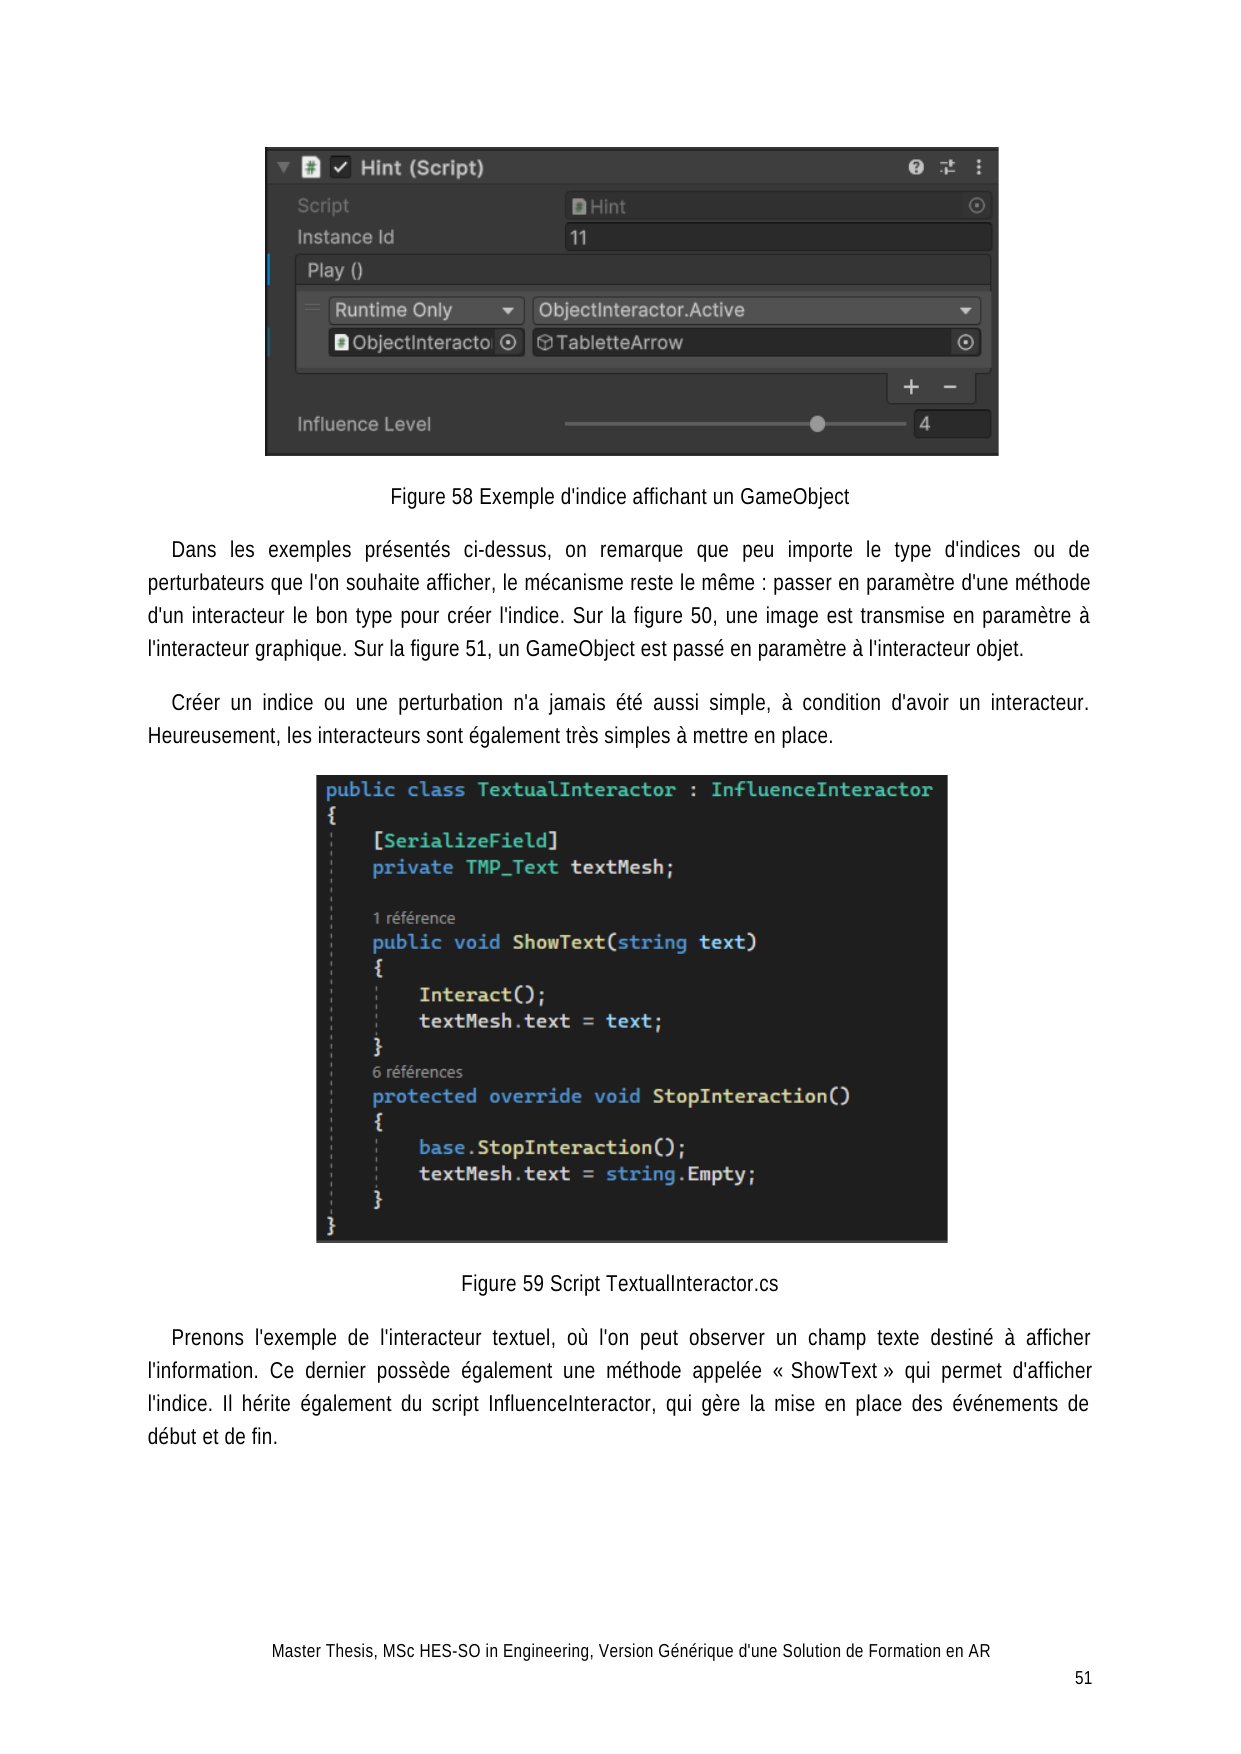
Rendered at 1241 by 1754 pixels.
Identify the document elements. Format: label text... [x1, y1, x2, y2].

text Créer un indice ou une perturbation n'a jamais été aussi simple, à condition d'avoir un interacteur. Heureusement, les interacteurs sont également très simples à mettre en place. [148, 689, 1092, 748]
picture [316, 775, 948, 1243]
text Prenons l'exemple de l'interacteur textuel, où l'on peut observer un champ texte destiné à afficher l'information. Ce dernier possède également une méthode appelée « ShowText » qui permet d'afficher l'indice. Il hérite également du script InfluenceInteractor, qui gère la mise en place des événements de début et de fin. [148, 1324, 1092, 1449]
text Figure 58 Exemple d'indice affichant un GameObject [148, 483, 1092, 509]
text Figure 59 Script TextualInteractor.cs [148, 1270, 1092, 1297]
picture [265, 147, 999, 456]
text Dans les exemples présentés ci-dessus, on remarque que peu importe le type d'indices ou de perturbateurs que l'on souhaite afficher, le mécanisme reste le même : passer en paramètre d'une méthode d'un interacteur le bon type pour créer l'indice. Sur la figure 50, une image est transmise en paramètre à l'interacteur graphique. Sur la figure 51, un GameObject est passé en paramètre à l'interacteur objet. [148, 536, 1092, 661]
